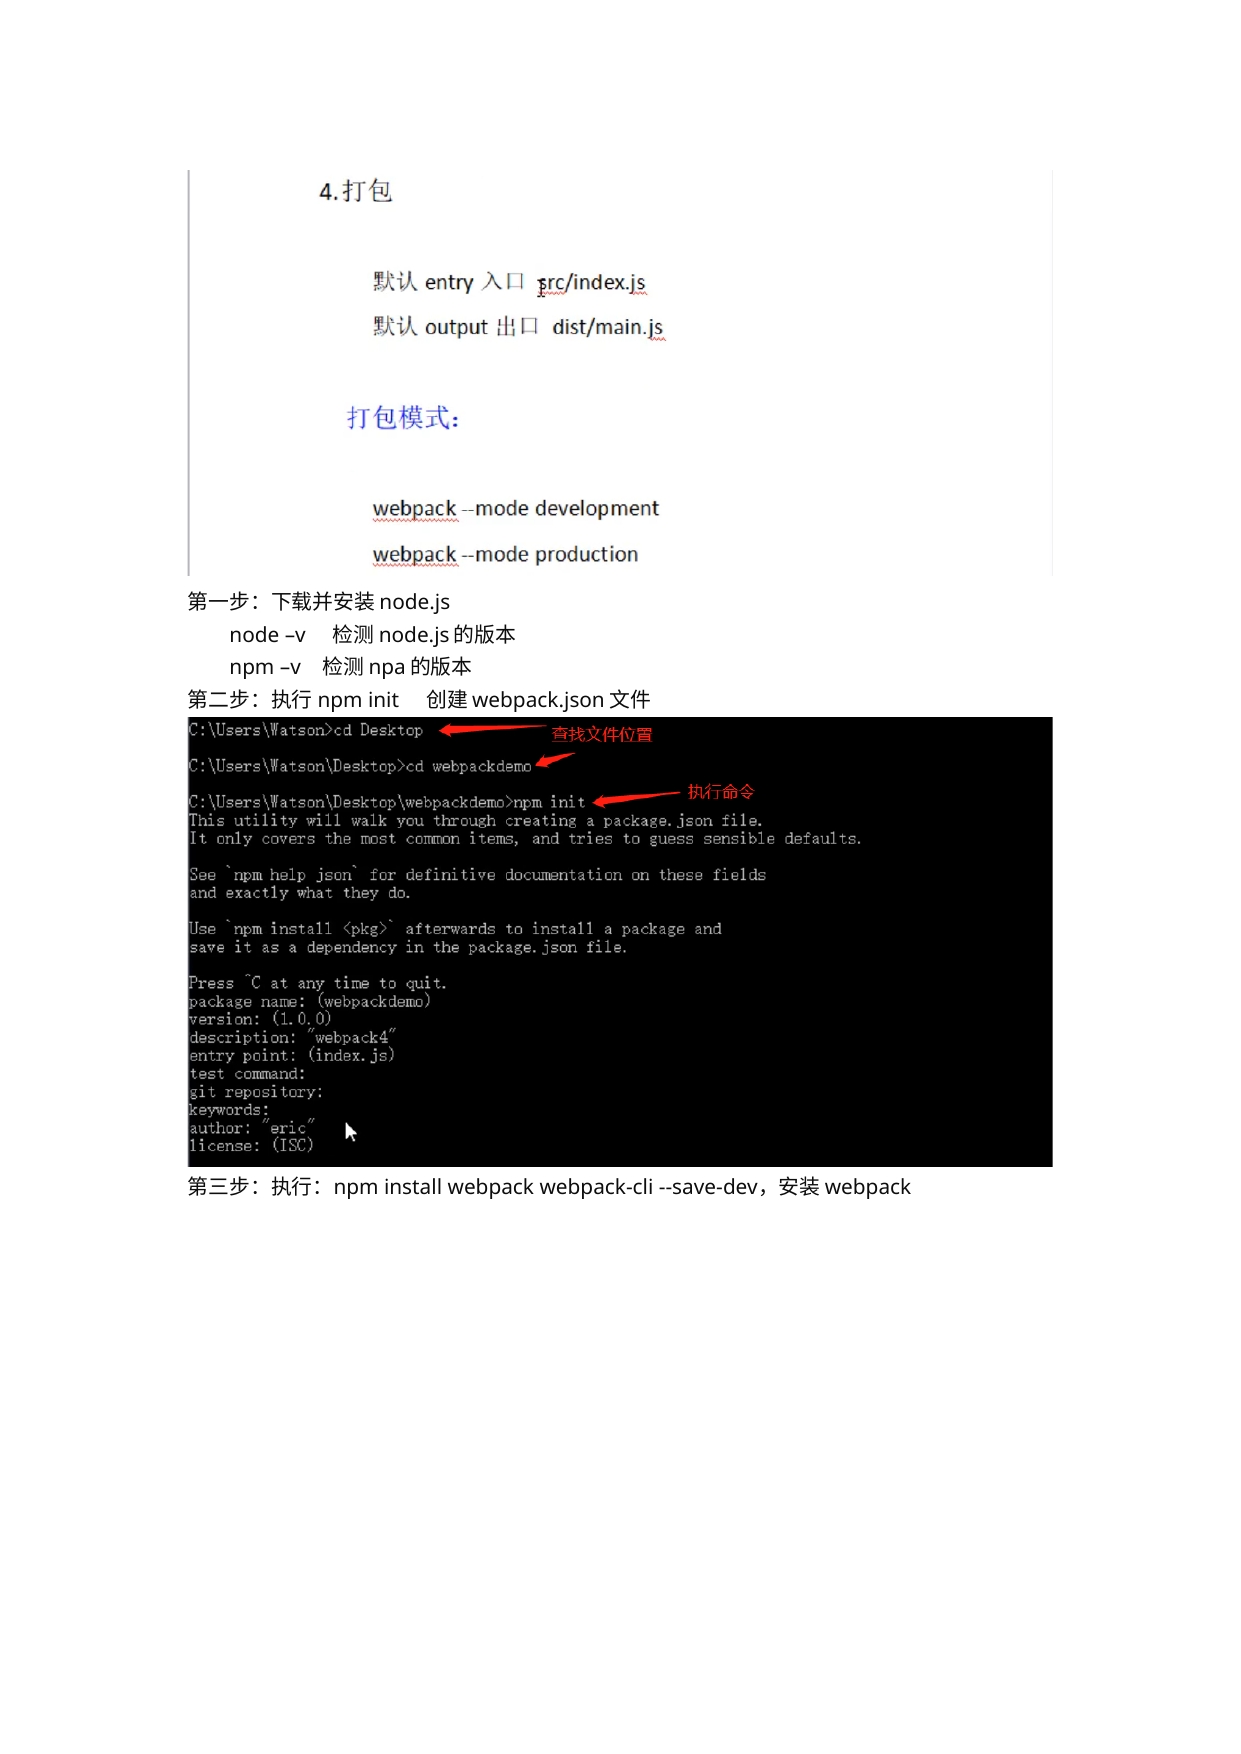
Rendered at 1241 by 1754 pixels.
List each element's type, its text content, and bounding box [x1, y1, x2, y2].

text node –v 检测node.js的版本 [187, 617, 1053, 649]
text 第二步：执行 npm init 创建webpack.json文件 [187, 682, 1053, 714]
picture [187, 717, 1053, 1167]
text 第一步：下载并安装node.js [187, 584, 1053, 617]
picture [187, 170, 1053, 576]
text 第三步：执行：npm install webpack webpack-cli --save-dev，安装webpack [187, 1169, 1053, 1202]
text npm –v 检测npa的版本 [187, 649, 1053, 682]
